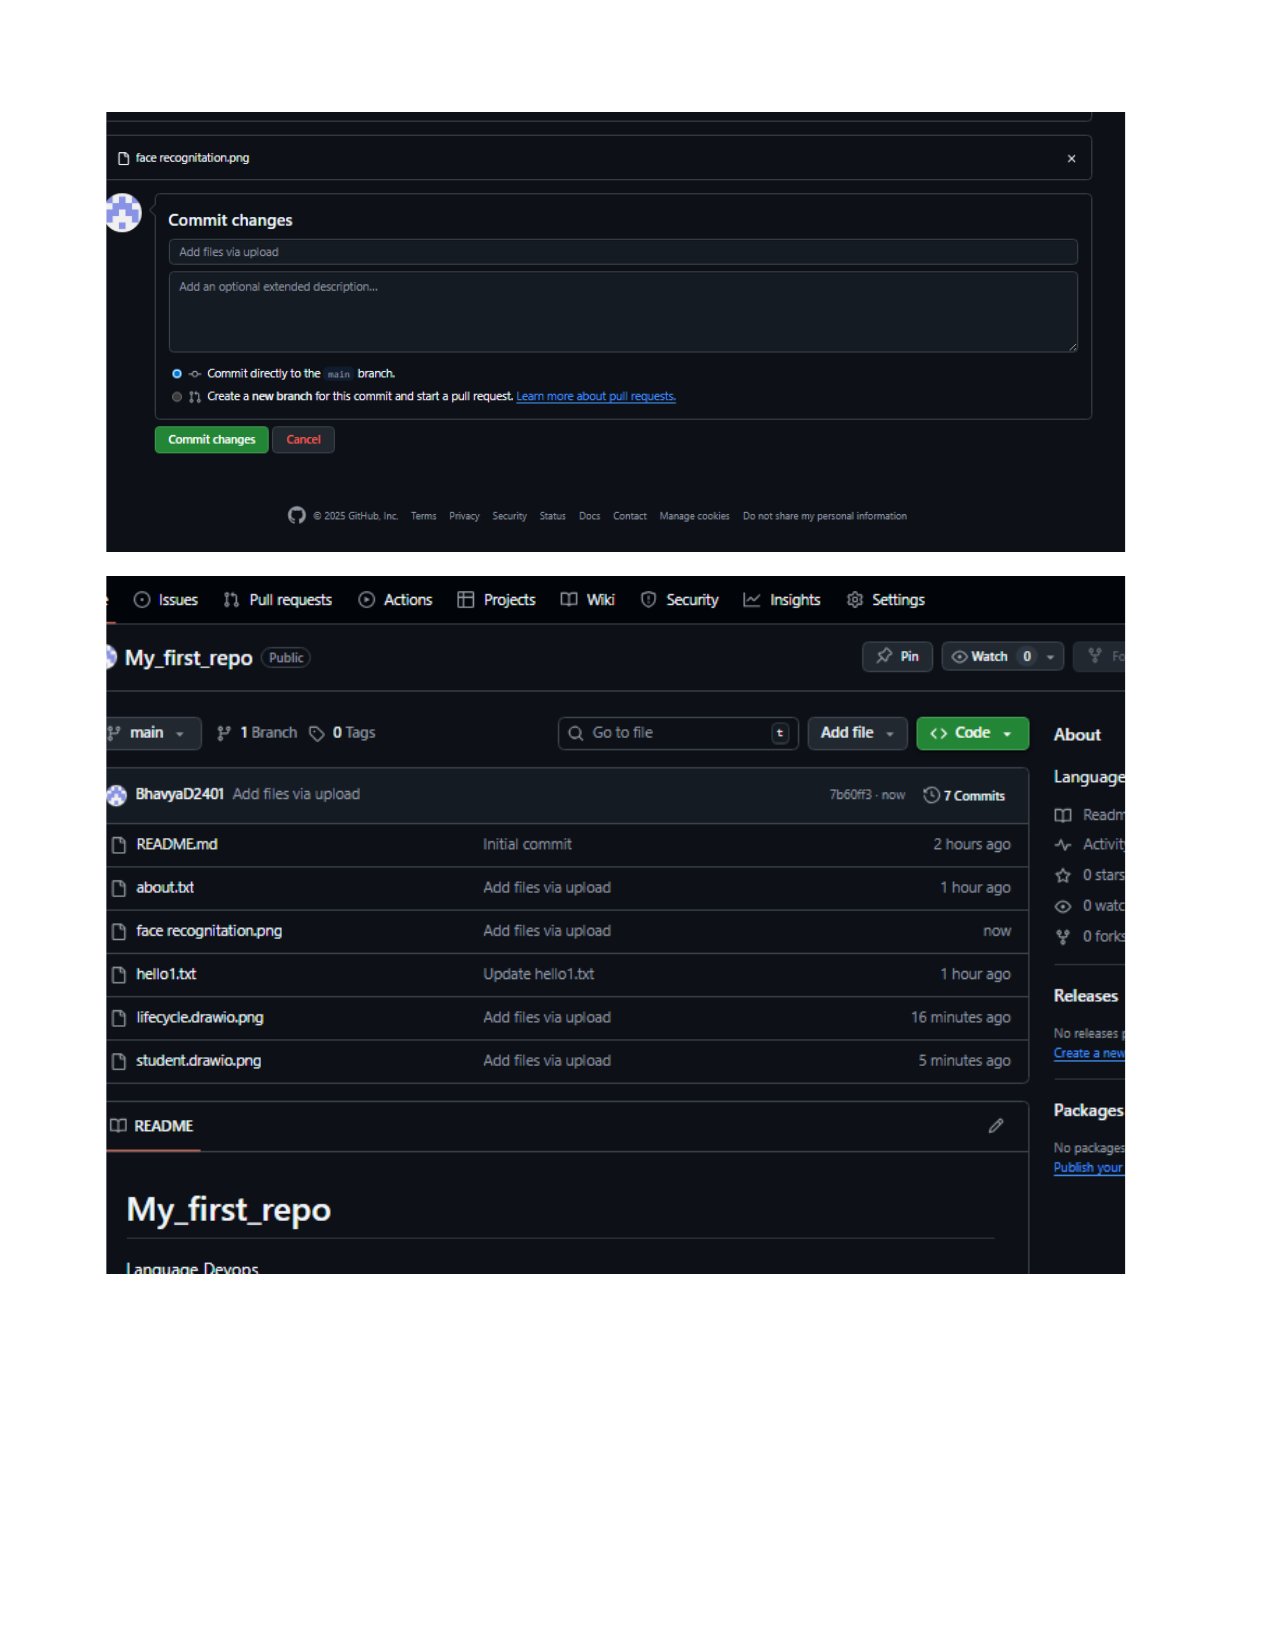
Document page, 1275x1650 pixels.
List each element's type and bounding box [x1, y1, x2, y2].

picture [106, 112, 1125, 552]
picture [106, 576, 1125, 1274]
